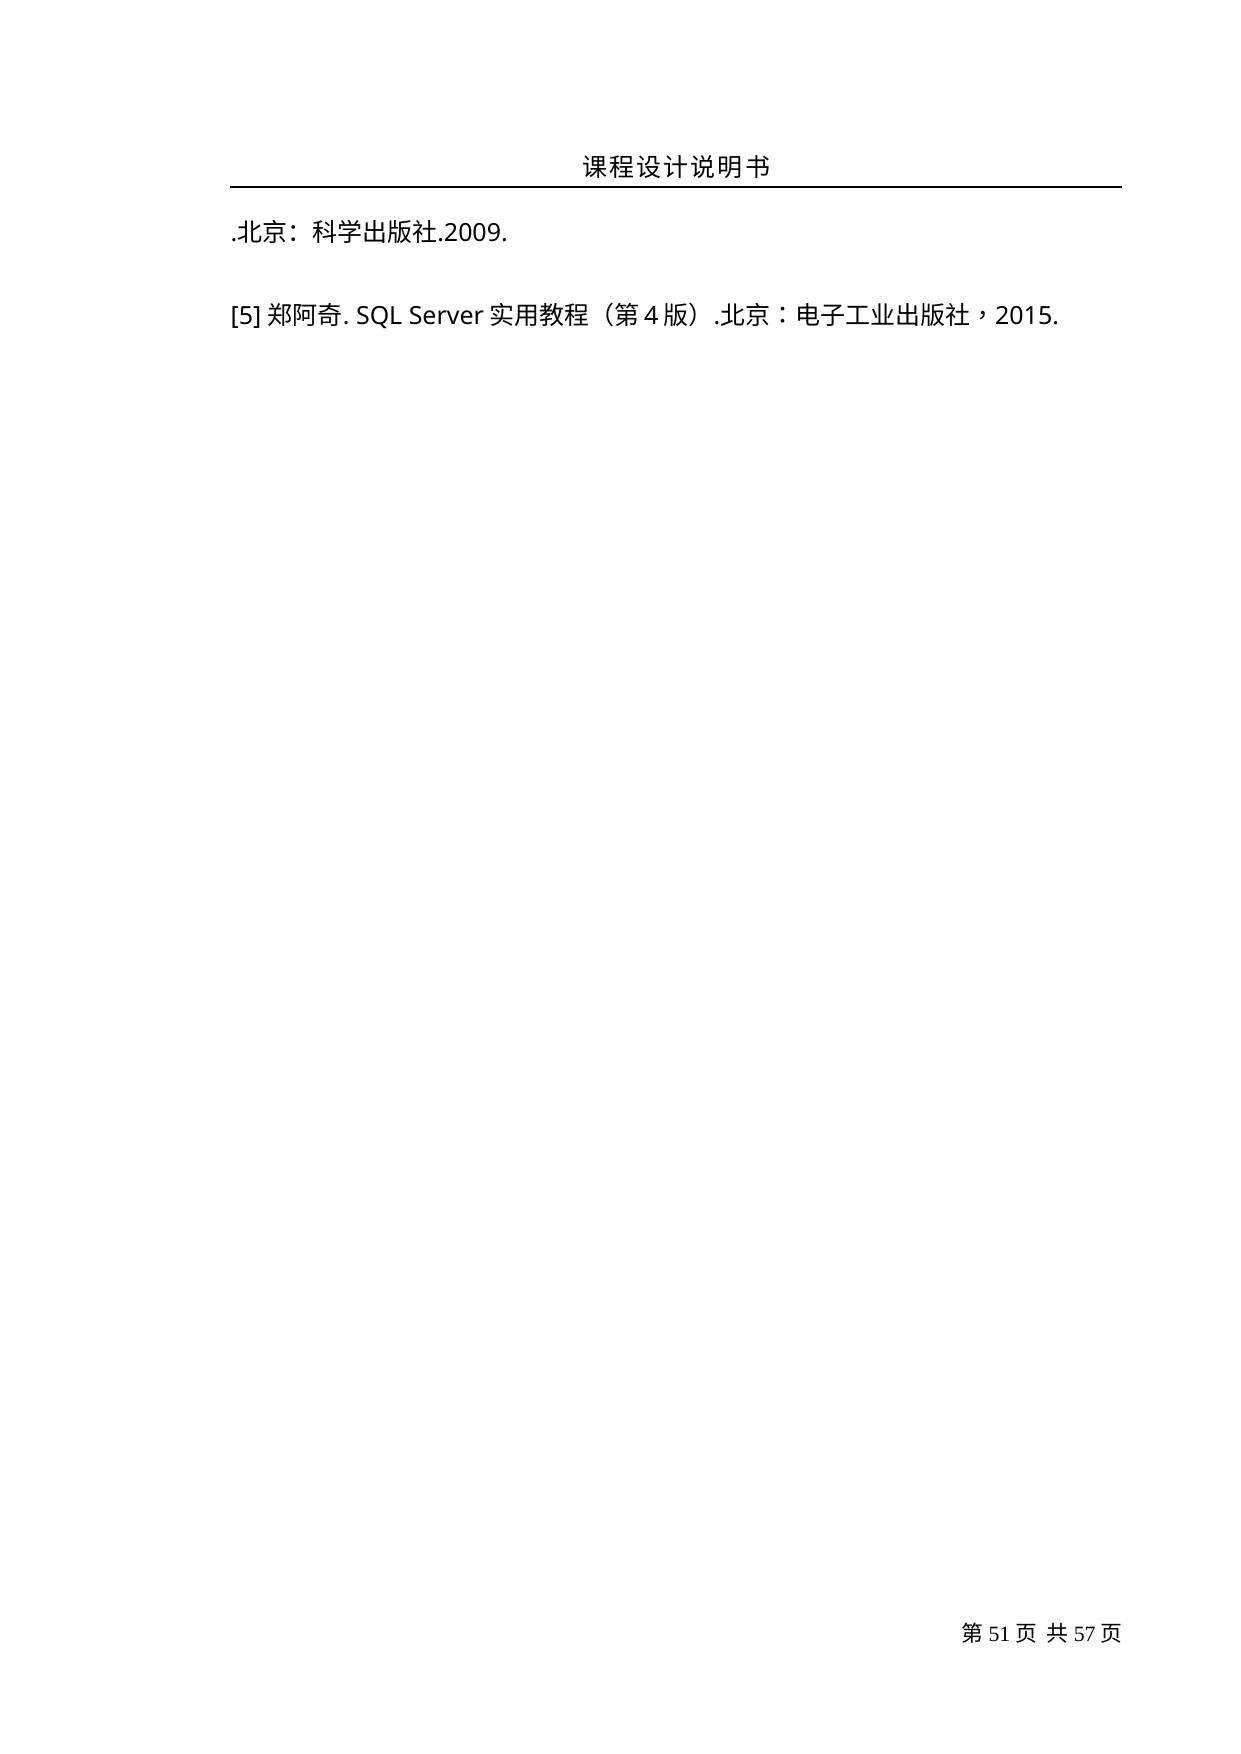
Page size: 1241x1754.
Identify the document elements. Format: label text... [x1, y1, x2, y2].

text [5] 郑阿奇. SQL Server实用教程（第4版）.北京：电子工业出版社，2015. [230, 281, 1122, 346]
text .北京：科学出版社.2009. [230, 198, 1122, 263]
